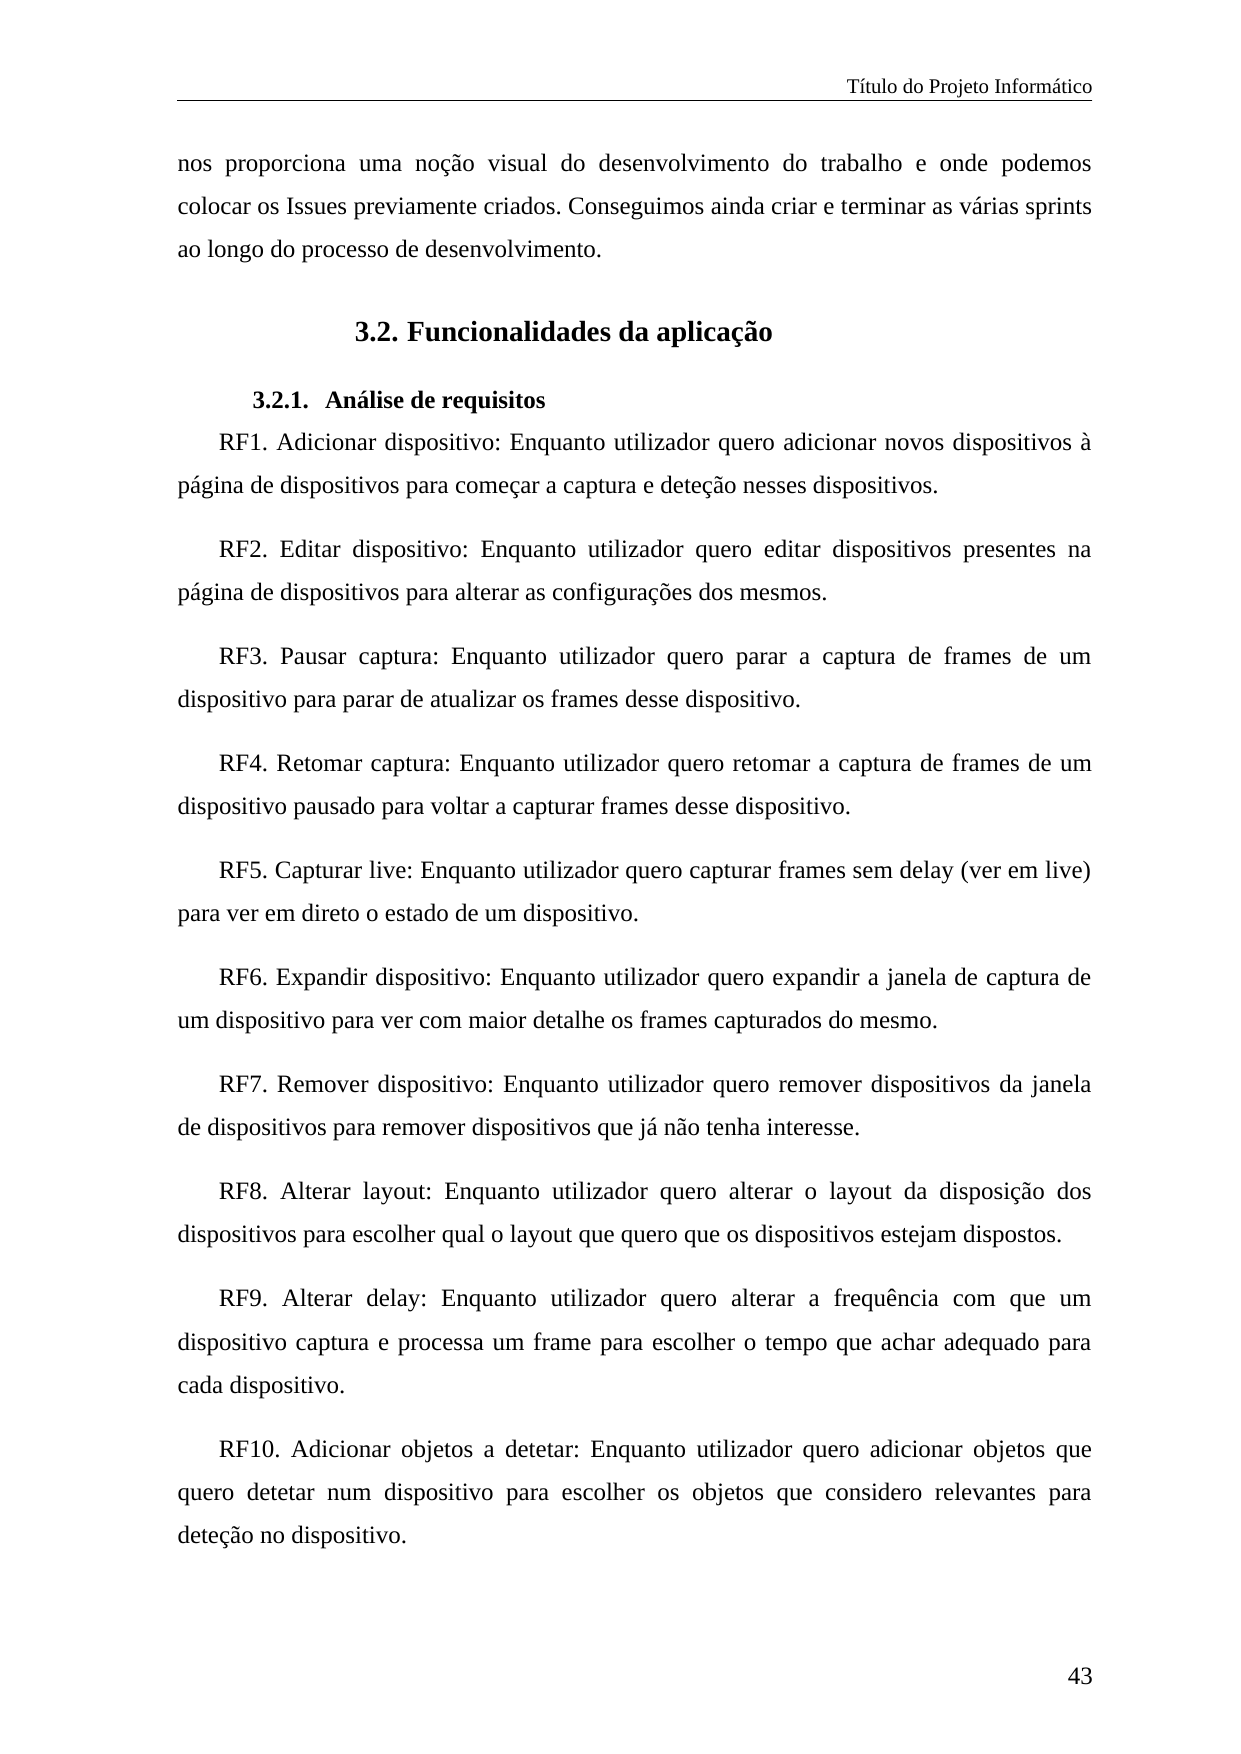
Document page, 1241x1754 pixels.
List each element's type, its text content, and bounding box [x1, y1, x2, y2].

text RF3. Pausar captura: Enquanto utilizador quero parar a captura de frames de um dispositivo para parar de atualizar os frames desse dispositivo. [177, 641, 1092, 713]
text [177, 148, 1092, 263]
text RF8. Alterar layout: Enquanto utilizador quero alterar o layout da disposição dos dispositivos para escolher qual o layout que quero que os dispositivos estejam dispostos. [177, 1176, 1092, 1248]
text RF7. Remover dispositivo: Enquanto utilizador quero remover dispositivos da janela de dispositivos para remover dispositivos que já não tenha interesse. [177, 1069, 1092, 1141]
text RF5. Capturar live: Enquanto utilizador quero capturar frames sem delay (ver em live) para ver em direto o estado de um dispositivo. [177, 855, 1092, 927]
text RF4. Retomar captura: Enquanto utilizador quero retomar a captura de frames de um dispositivo pausado para voltar a capturar frames desse dispositivo. [177, 748, 1092, 820]
subtitle Funcionalidades da aplicação [354, 314, 1092, 348]
text RF10. Adicionar objetos a detetar: Enquanto utilizador quero adicionar objetos que quero detetar num dispositivo para escolher os objetos que considero relevantes para deteção no dispositivo. [177, 1434, 1092, 1549]
subtitle Análise de requisitos [252, 386, 1092, 414]
text RF2. Editar dispositivo: Enquanto utilizador quero editar dispositivos presentes na página de dispositivos para alterar as configurações dos mesmos. [177, 534, 1092, 606]
text RF6. Expandir dispositivo: Enquanto utilizador quero expandir a janela de captura de um dispositivo para ver com maior detalhe os frames capturados do mesmo. [177, 962, 1092, 1034]
text RF1. Adicionar dispositivo: Enquanto utilizador quero adicionar novos dispositivos à página de dispositivos para começar a captura e deteção nesses dispositivos. [177, 427, 1092, 499]
text RF9. Alterar delay: Enquanto utilizador quero alterar a frequência com que um dispositivo captura e processa um frame para escolher o tempo que achar adequado para cada dispositivo. [177, 1283, 1092, 1398]
